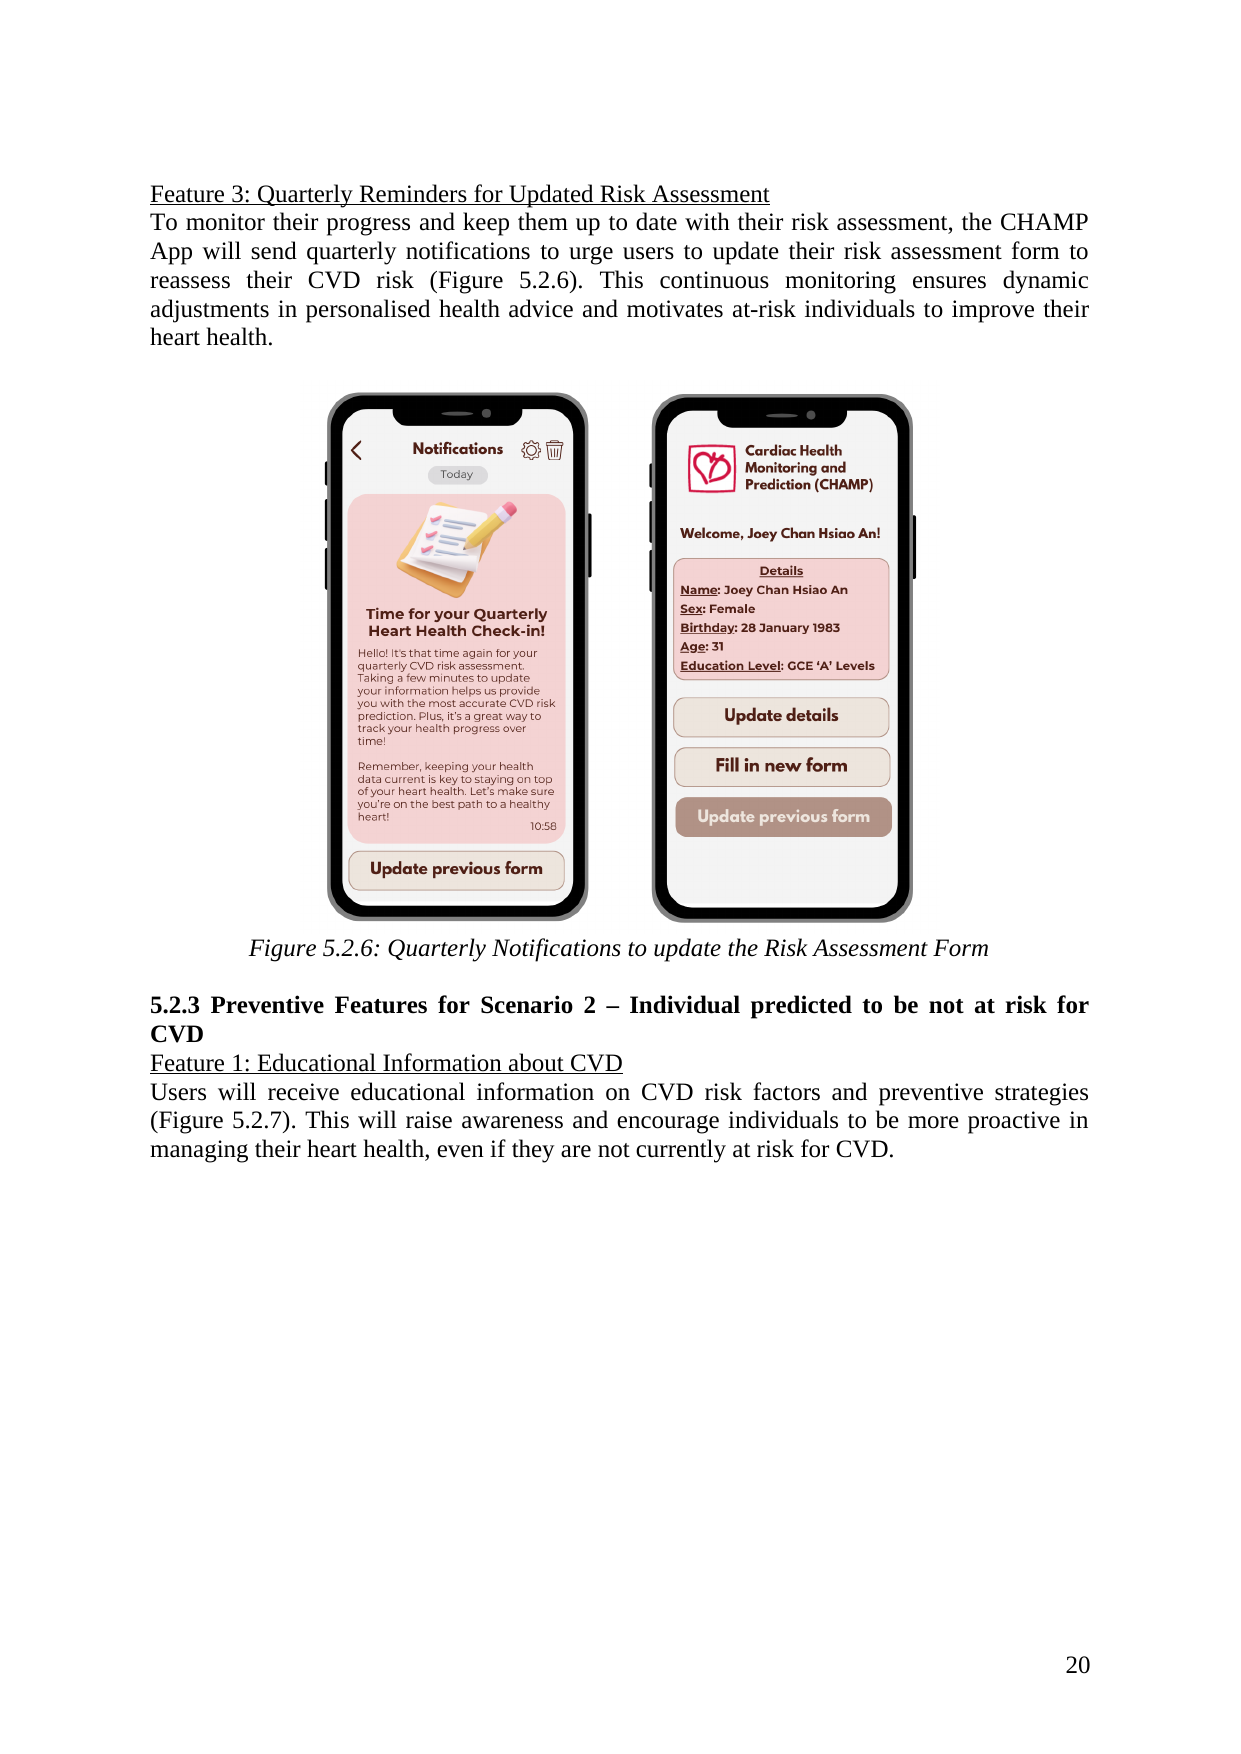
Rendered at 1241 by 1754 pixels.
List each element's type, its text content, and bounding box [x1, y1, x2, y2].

picture [299, 380, 941, 934]
subtitle 5.2.3 Preventive Features for Scenario 2 – Individual predicted to be not at risk for CVD [150, 991, 1090, 1048]
text Feature 3: Quarterly Reminders for Updated Risk Assessment [150, 179, 1090, 207]
text Figure 5.2.6: Quarterly Notifications to update the Risk Assessment Form [150, 933, 1090, 962]
text Feature 1: Educational Information about CVD [150, 1048, 1090, 1077]
text To monitor their progress and keep them up to date with their risk assessment, the CHAMP App will send quarterly notifications to urge users to update their risk assessment form to reassess their CVD risk (Figure 5.2.6). This continuous monitoring ensures dynamic adjustments in personalised health advice and motivates at-risk individuals to improve their heart health. [150, 207, 1090, 351]
text Users will receive educational information on CVD risk factors and preventive strategies (Figure 5.2.7). This will raise awareness and encourage individuals to be more proactive in managing their heart health, even if they are not currently at risk for CVD. [150, 1077, 1090, 1163]
